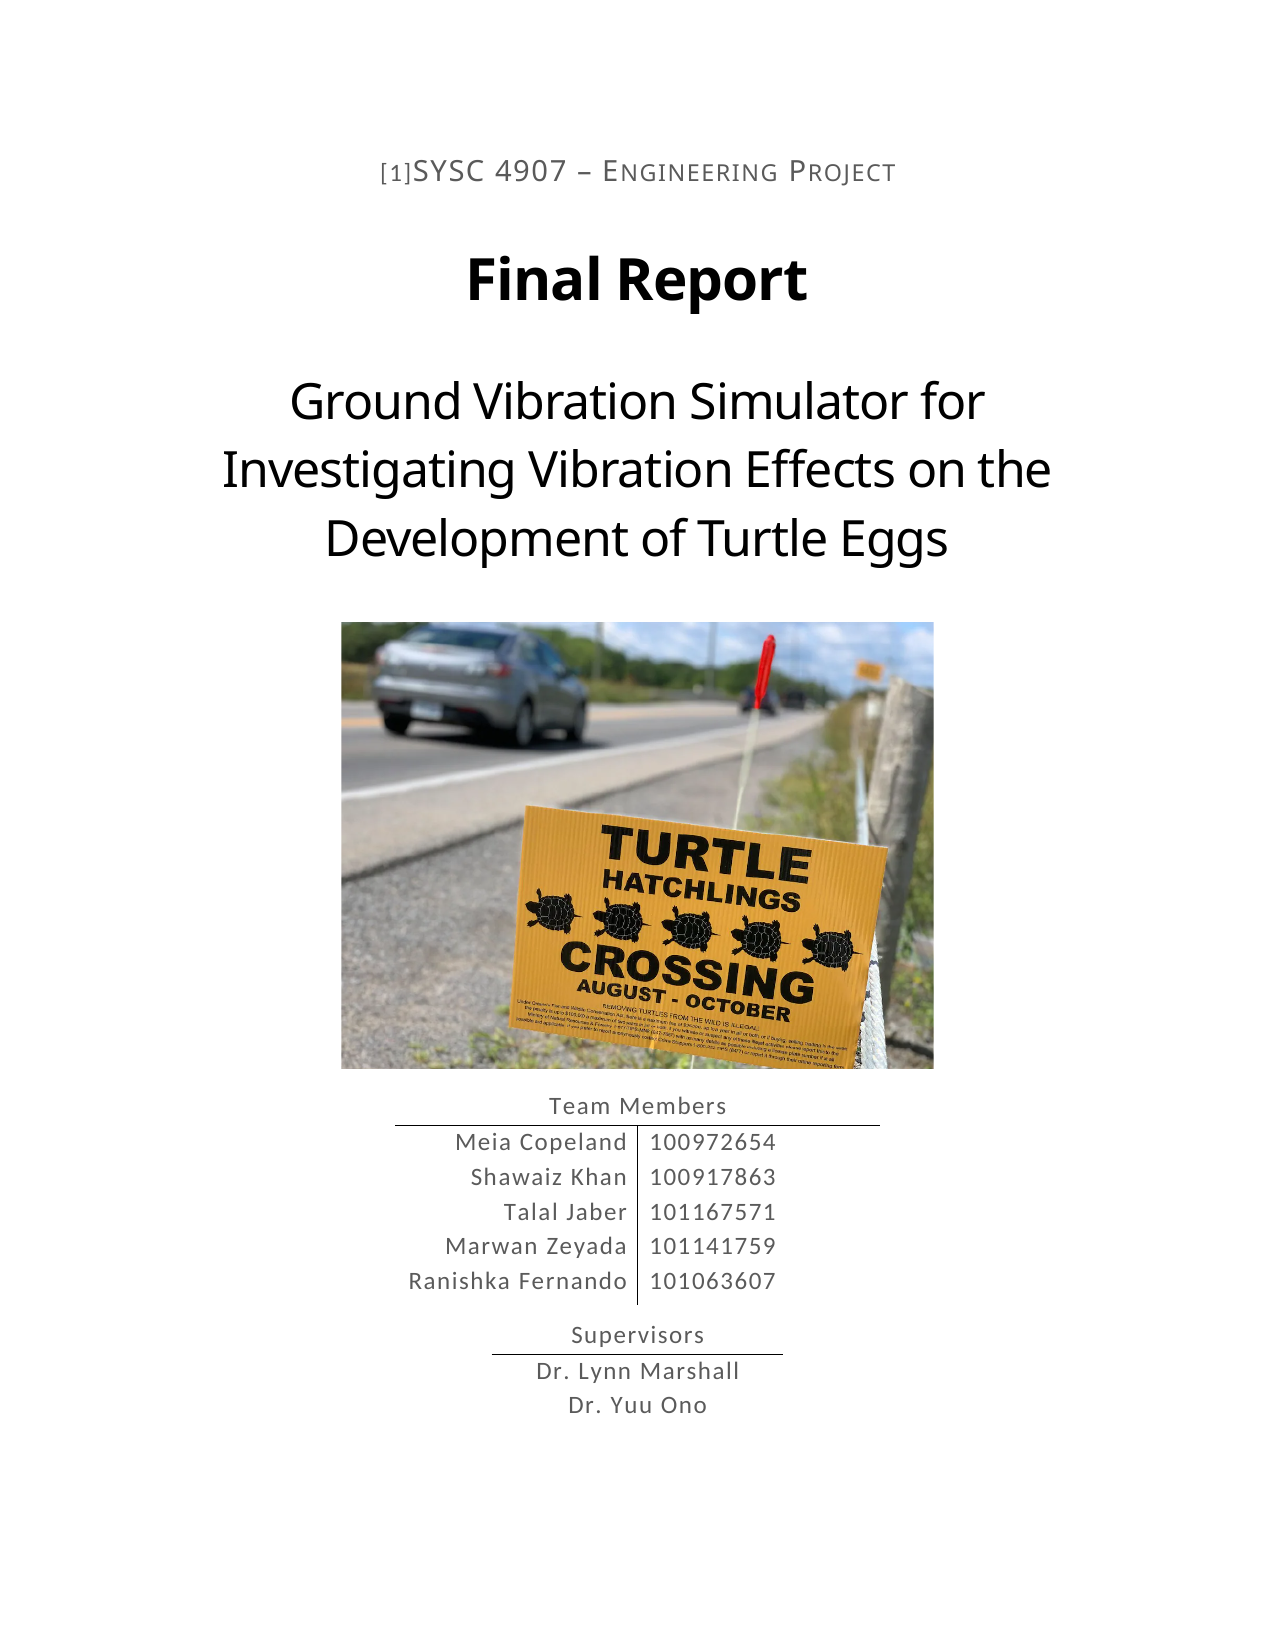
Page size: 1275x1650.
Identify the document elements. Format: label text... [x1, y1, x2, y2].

table_cell 100972654 [638, 1126, 880, 1161]
table_cell Dr. Yuu Ono [492, 1390, 783, 1424]
table_cell Meia Copeland [395, 1126, 637, 1161]
title Final Report [150, 238, 1125, 317]
table_cell Talal Jaber [395, 1196, 637, 1230]
table_cell 101141759 [638, 1230, 880, 1265]
title Ground Vibration Simulator for Investigating Vibration Effects on the Development of Turtle Eggs [150, 366, 1125, 571]
picture [341, 622, 934, 1069]
table_cell Ranishka Fernando [395, 1265, 637, 1305]
table_cell 101063607 [638, 1265, 880, 1305]
table_cell Marwan Zeyada [395, 1230, 637, 1265]
table_cell 100917863 [638, 1161, 880, 1196]
subtitle SYSC 4907 – Engineering Project [150, 150, 1125, 190]
table_header Team Members [395, 1090, 880, 1125]
table_cell Dr. Lynn Marshall [492, 1355, 783, 1390]
table_cell 101167571 [638, 1196, 880, 1230]
table_header Supervisors [492, 1319, 783, 1354]
table_cell Shawaiz Khan [395, 1161, 637, 1196]
